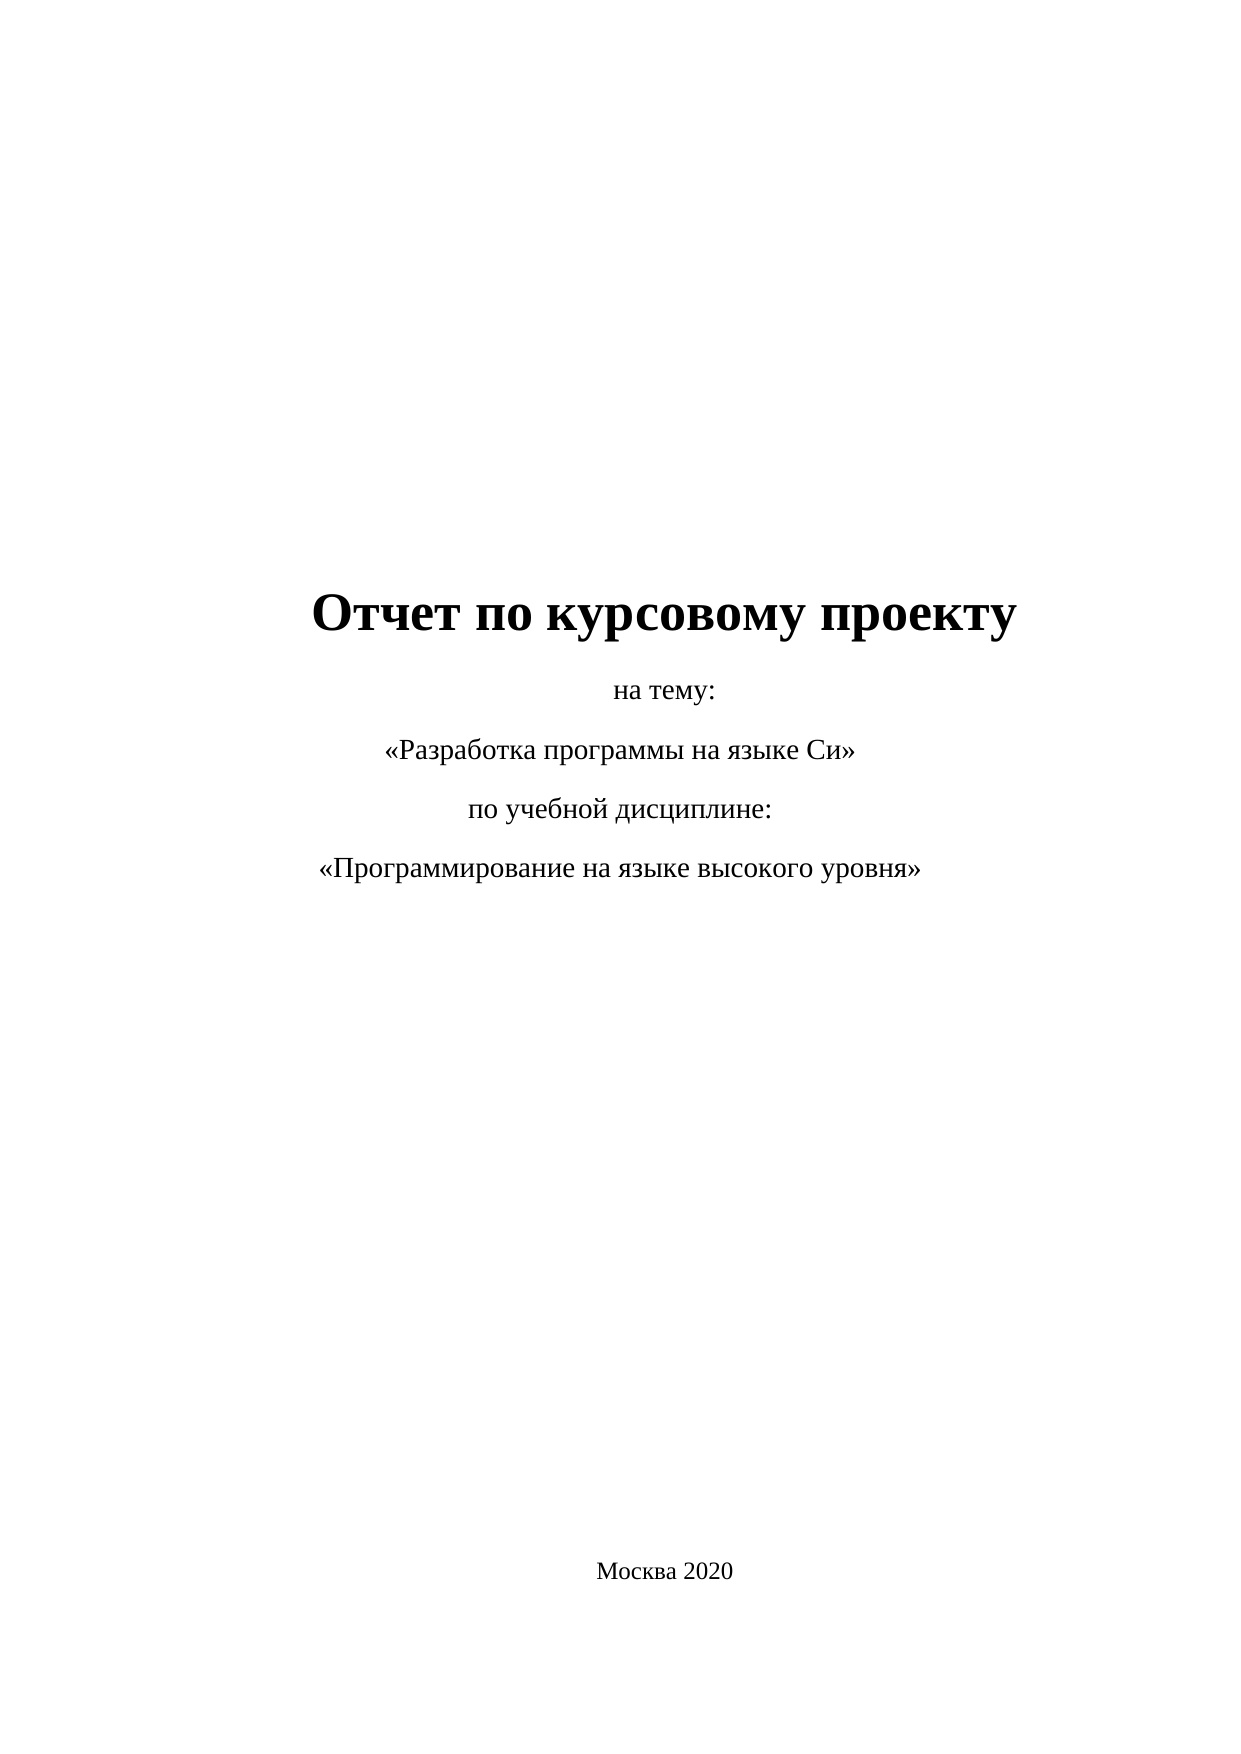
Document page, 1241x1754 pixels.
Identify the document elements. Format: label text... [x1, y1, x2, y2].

text «Программирование на языке высокого уровня» [88, 851, 1152, 884]
text Отчет по курсовому проекту [177, 580, 1152, 642]
text по учебной дисциплине: [88, 791, 1152, 825]
text «Разработка программы на языке Си» [88, 732, 1152, 765]
text Москва 2020 [177, 1556, 1152, 1585]
text на тему: [177, 672, 1152, 706]
